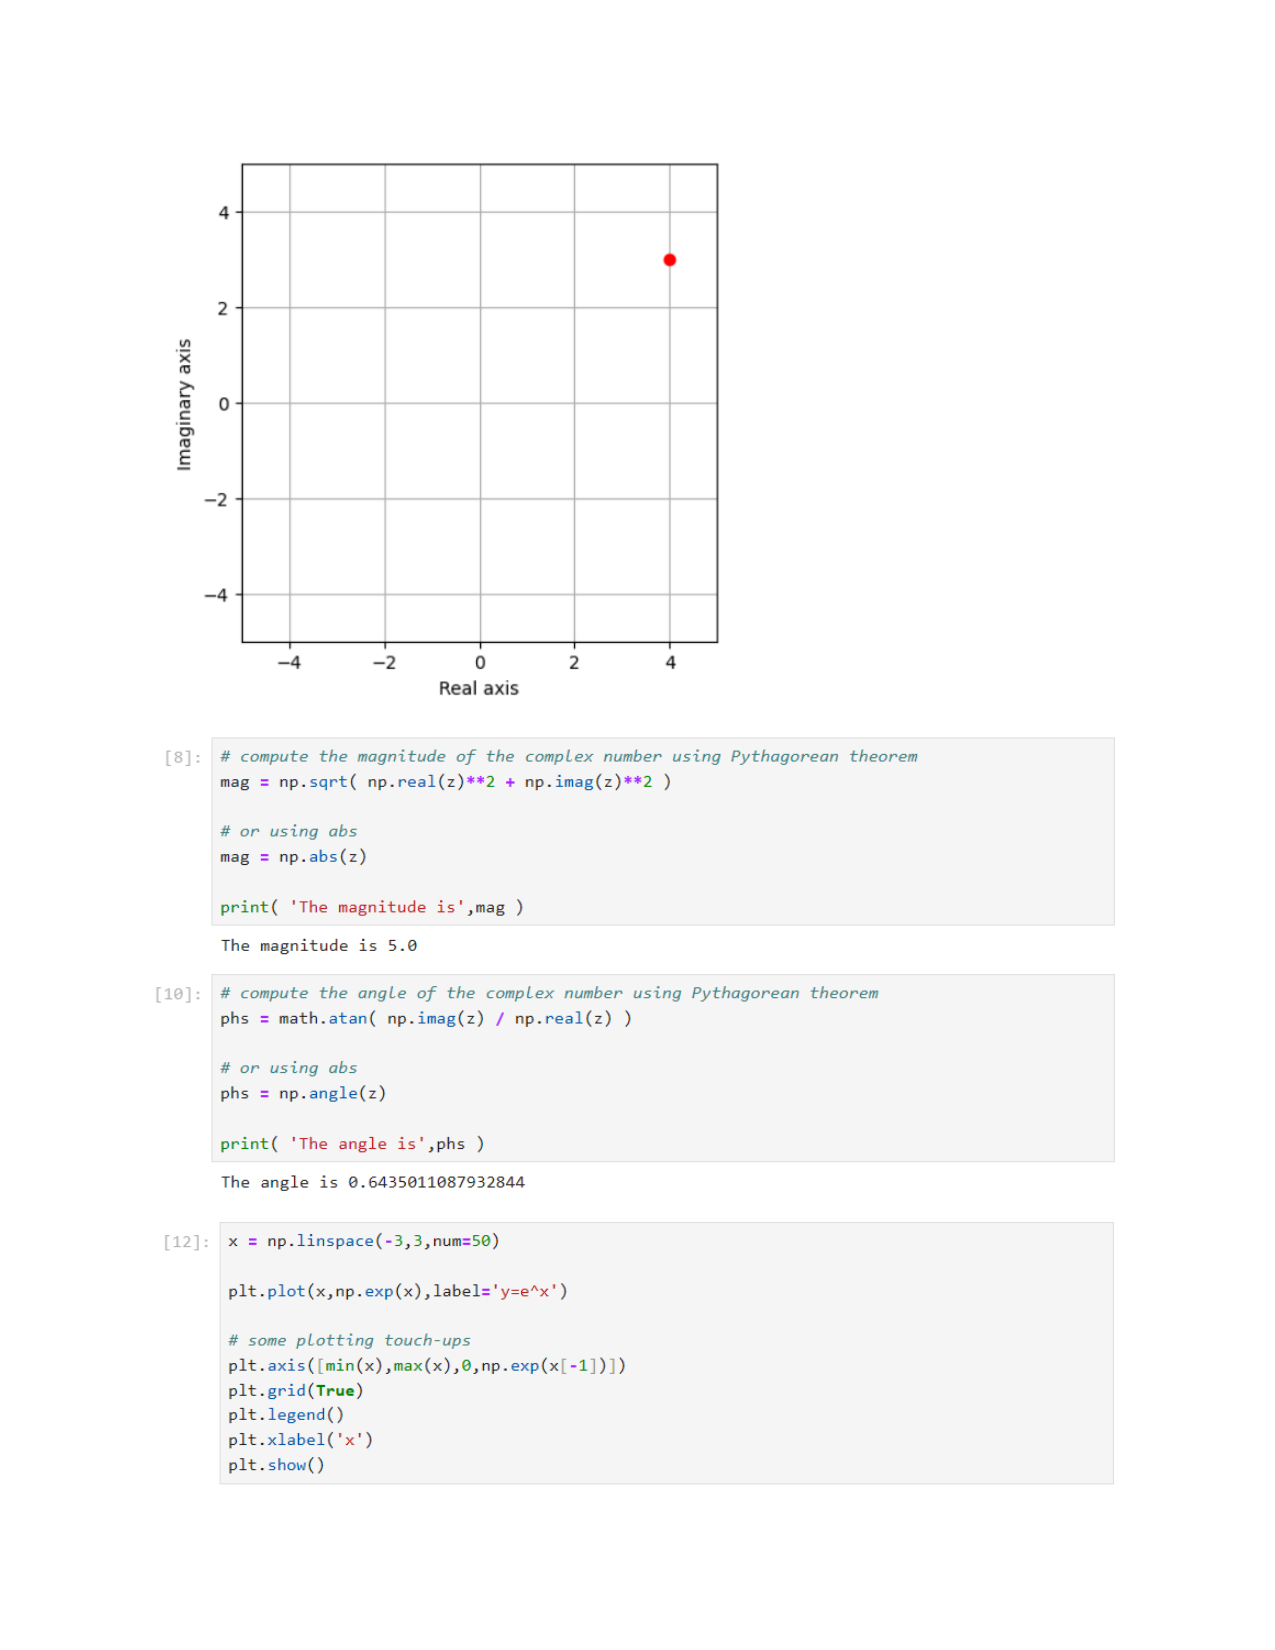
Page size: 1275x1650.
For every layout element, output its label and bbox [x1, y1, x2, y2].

picture [150, 1211, 1125, 1491]
picture [150, 723, 1125, 1192]
picture [150, 150, 934, 704]
